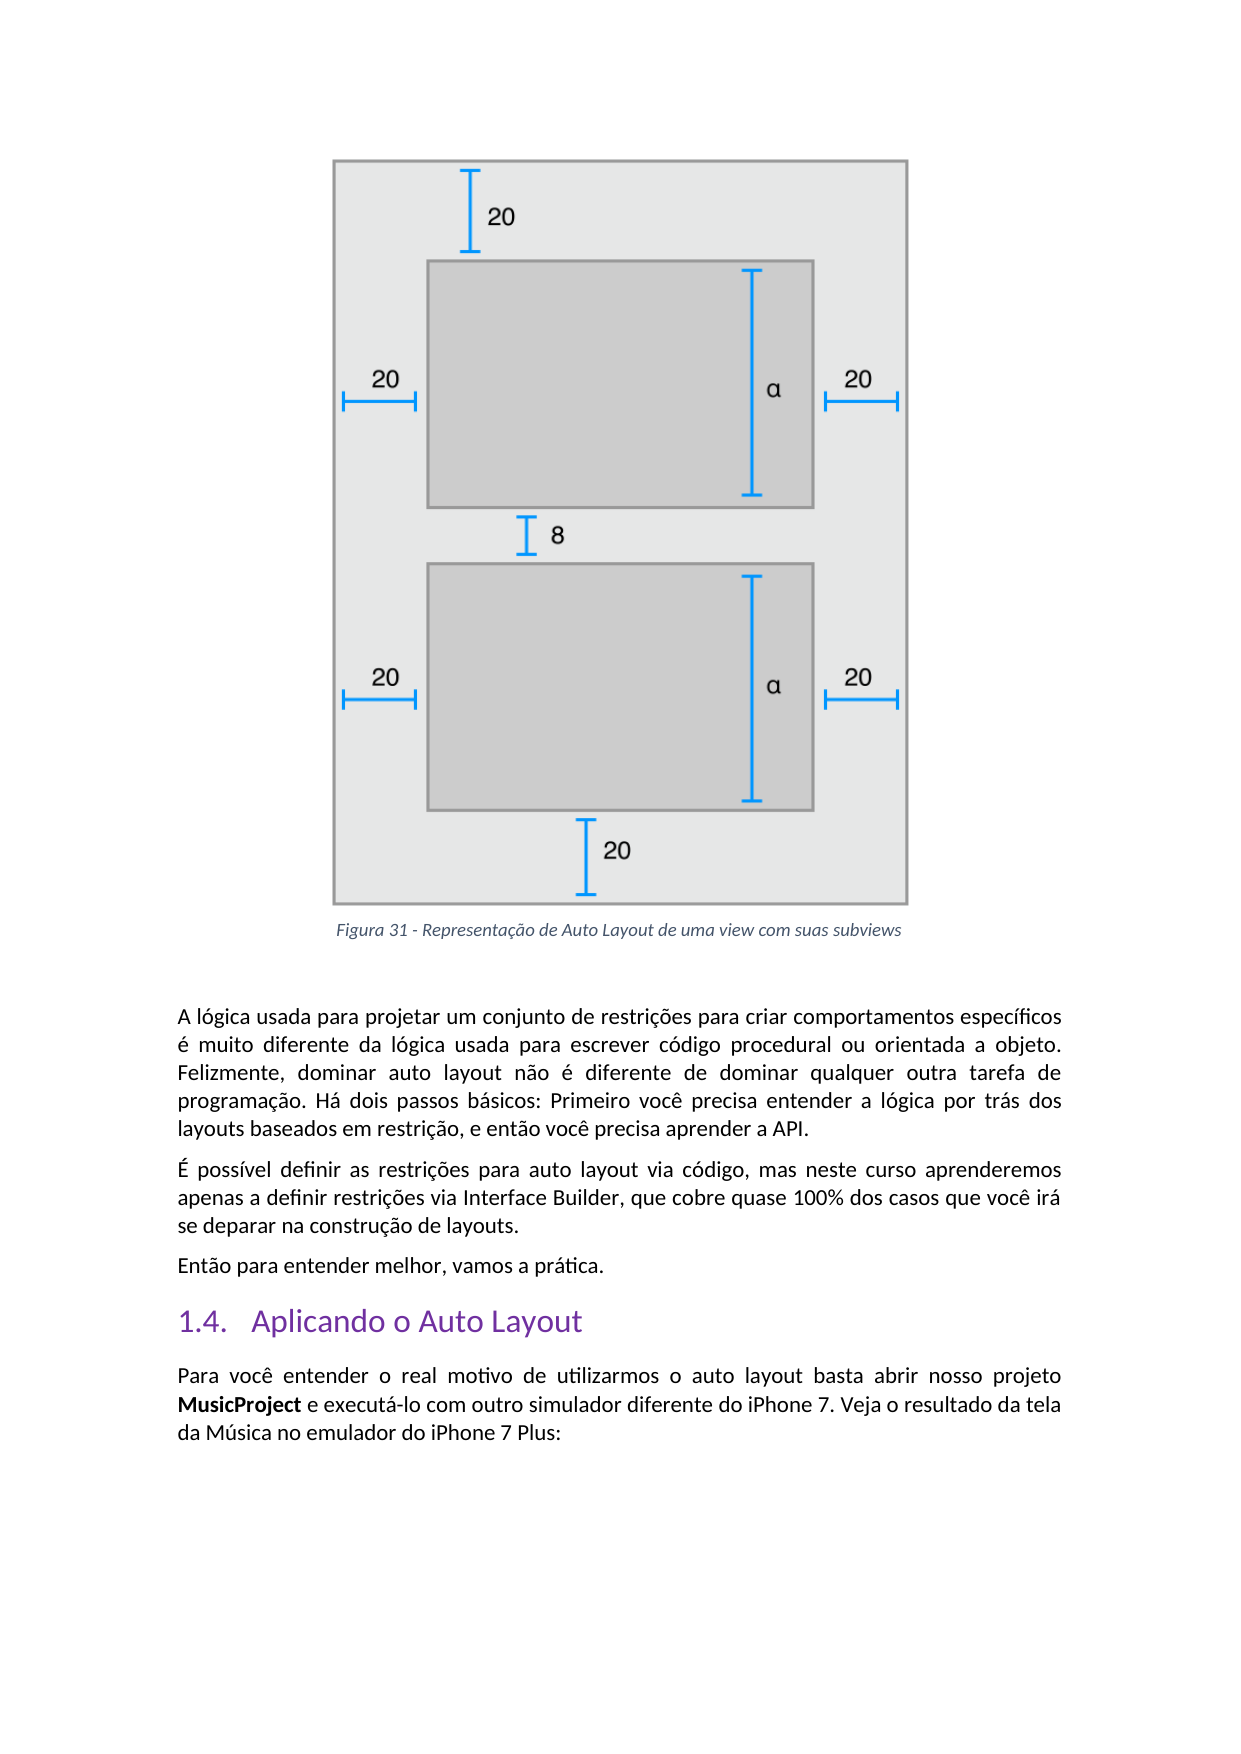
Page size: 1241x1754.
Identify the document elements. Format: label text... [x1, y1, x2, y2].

text Então para entender melhor, vamos a prática. [177, 1251, 1063, 1279]
text É possível definir as restrições para auto layout via código, mas neste curso aprenderemos apenas a definir restrições via Interface Builder, que cobre quase 100% dos casos que você irá se deparar na construção de layouts. [177, 1155, 1063, 1239]
text Para você entender o real motivo de utilizarmos o auto layout basta abrir nosso projeto MusicProject e executá-lo com outro simulador diferente do iPhone 7. Veja o resultado da tela da Música no emulador do iPhone 7 Plus: [177, 1362, 1063, 1446]
subtitle Aplicando o Auto Layout [177, 1300, 1063, 1341]
text A lógica usada para projetar um conjunto de restrições para criar comportamentos específicos é muito diferente da lógica usada para escrever código procedural ou orientada a objeto. Felizmente, dominar auto layout não é diferente de dominar qualquer outra tarefa de programação. Há dois passos básicos: Primeiro você precisa entender a lógica por trás dos layouts baseados em restrição, e então você precisa aprender a API. [177, 1002, 1063, 1142]
picture [320, 147, 920, 918]
